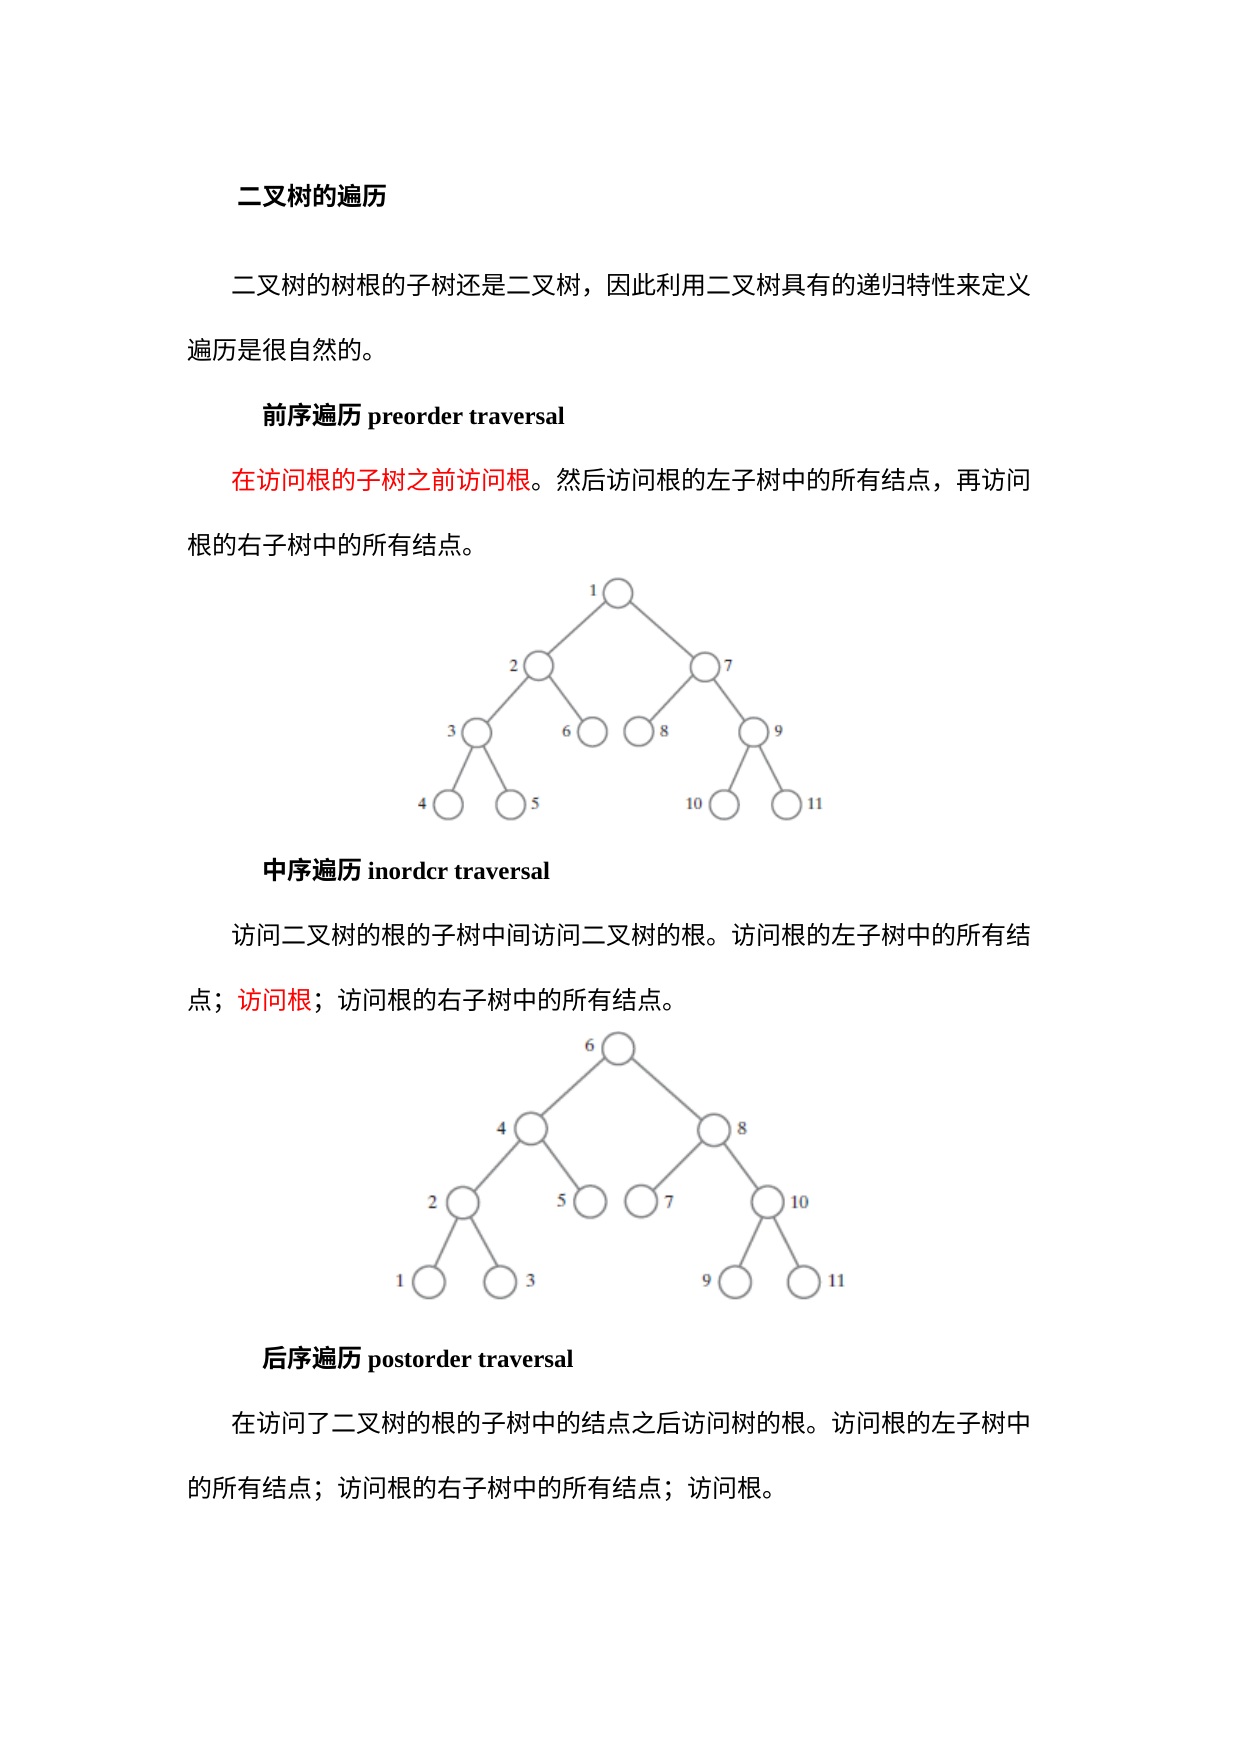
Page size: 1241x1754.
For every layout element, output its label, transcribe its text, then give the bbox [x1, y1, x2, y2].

subtitle 前序遍历preorder traversal [187, 381, 1053, 446]
text 访问二叉树的根的子树中间访问二叉树的根。访问根的左子树中的所有结点；访问根；访问根的右子树中的所有结点。 [187, 901, 1053, 1031]
text 二叉树的树根的子树还是二叉树，因此利用二叉树具有的递归特性来定义遍历是很自然的。 [187, 251, 1053, 381]
subtitle 二叉树的遍历 [187, 162, 1053, 227]
picture [395, 1031, 845, 1301]
text 在访问了二叉树的根的子树中的结点之后访问树的根。访问根的左子树中的所有结点；访问根的右子树中的所有结点；访问根。 [187, 1389, 1053, 1519]
subtitle 中序遍历inordcr traversal [187, 836, 1053, 901]
subtitle 后序遍历postorder traversal [187, 1324, 1053, 1389]
text 在访问根的子树之前访问根。然后访问根的左子树中的所有结点，再访问根的右子树中的所有结点。 [187, 446, 1053, 576]
picture [417, 576, 824, 822]
